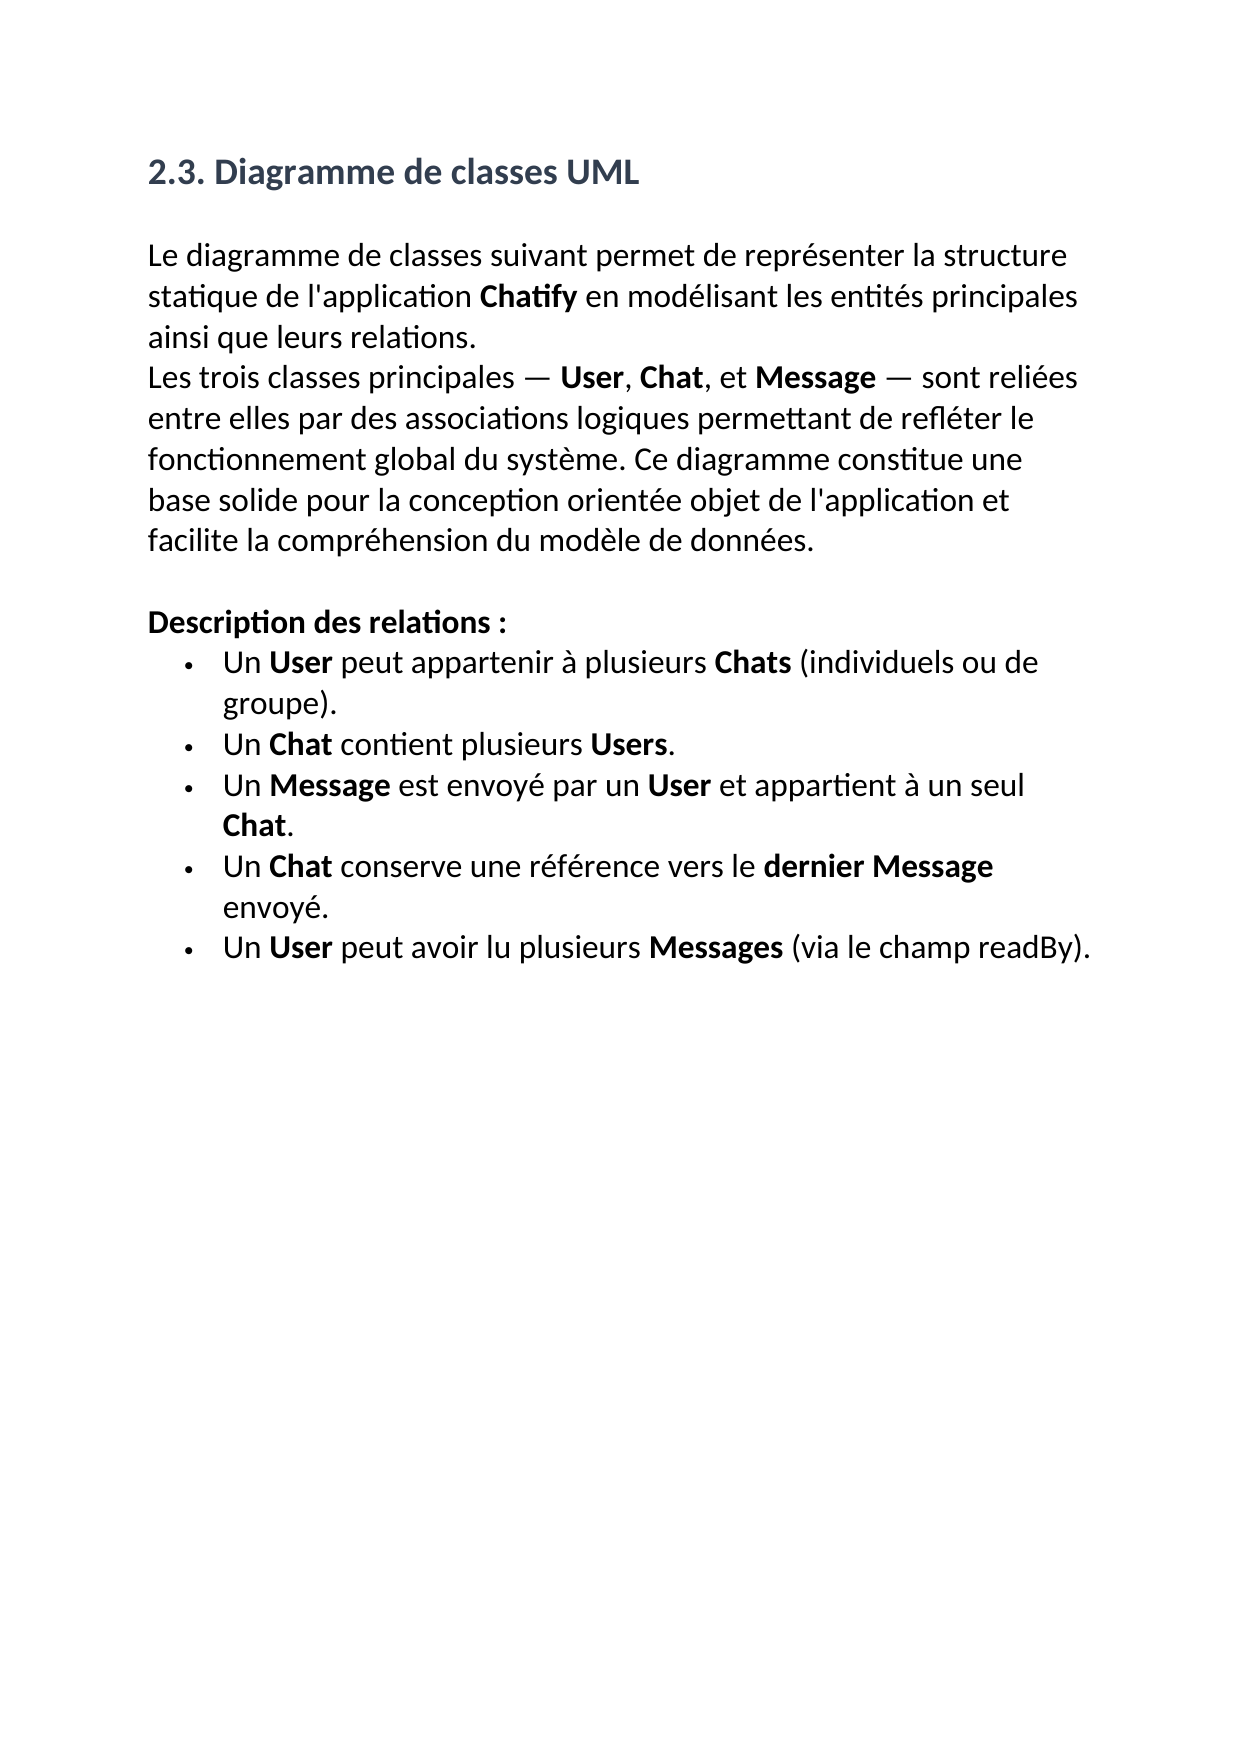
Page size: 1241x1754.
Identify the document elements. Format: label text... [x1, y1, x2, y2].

list Un Message est envoyé par un User et appartient à un seul Chat. [185, 764, 1093, 845]
list Un User peut avoir lu plusieurs Messages (via le champ readBy). [185, 927, 1093, 967]
list Un Chat contient plusieurs Users. [185, 723, 1093, 764]
text Les trois classes principales — User, Chat, et Message — sont reliées entre elles par des associations logiques permettant de refléter le fonctionnement global du système. Ce diagramme constitue une base solide pour la conception orientée objet de l'application et facilite la compréhension du modèle de données. [148, 356, 1093, 560]
list Un Chat conserve une référence vers le dernier Message envoyé. [185, 845, 1093, 927]
text Le diagramme de classes suivant permet de représenter la structure statique de l'application Chatify en modélisant les entités principales ainsi que leurs relations. [148, 234, 1093, 356]
list Un User peut appartenir à plusieurs Chats (individuels ou de groupe). [185, 641, 1093, 723]
text Description des relations : [148, 601, 1093, 641]
text 2.3. Diagramme de classes UML [148, 148, 1093, 193]
